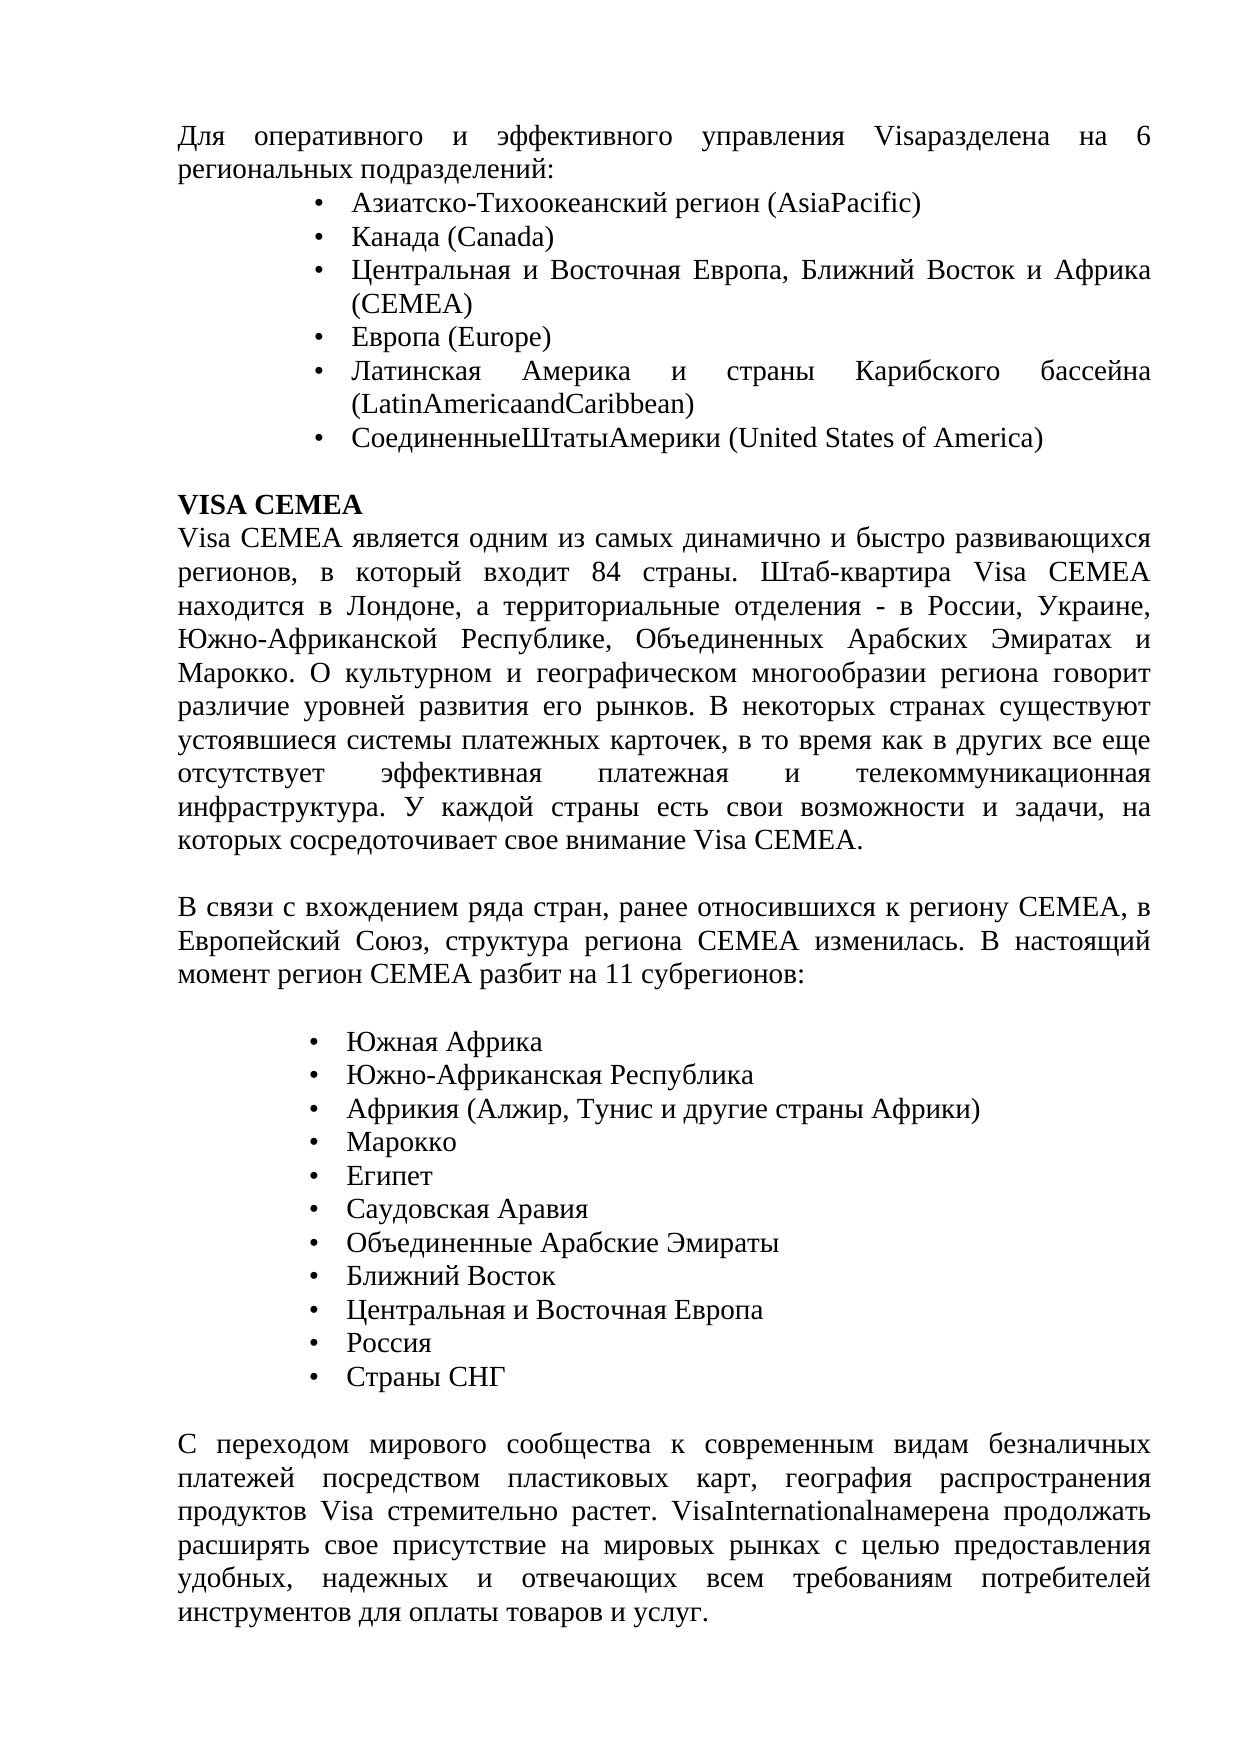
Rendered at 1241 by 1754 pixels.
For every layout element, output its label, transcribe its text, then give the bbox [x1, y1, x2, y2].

list Центральная и Восточная Европа, Ближний Восток и Африка (CEMEA) [314, 252, 1152, 319]
list Объединенные Арабские Эмираты [308, 1225, 1152, 1258]
list Центральная и Восточная Европа [308, 1292, 1152, 1326]
text VISA CEMEA [177, 487, 1152, 521]
list Европа (Europe) [314, 319, 1152, 353]
list Африкия (Алжир, Тунис и другие страны Африки) [308, 1091, 1152, 1124]
list Страны СНГ [308, 1359, 1152, 1393]
list Канада (Canada) [314, 219, 1152, 252]
text Visa CEMEA является одним из самых динамично и быстро развивающихся регионов, в который входит 84 страны. Штаб-квартира Visa CEMEA находится в Лондоне, а территориальные отделения - в России, Украине, Южно-Африканской Республике, Объединенных Арабских Эмиратах и Марокко. О культурном и географическом многообразии региона говорит различие уровней развития его рынков. В некоторых странах существуют устоявшиеся системы платежных карточек, в то время как в других все еще отсутствует эффективная платежная и телекоммуникационная инфраструктура. У каждой страны есть свои возможности и задачи, на которых сосредоточивает свое внимание Visa CEMEA. [177, 521, 1152, 856]
list Марокко [308, 1124, 1152, 1158]
list Саудовская Аравия [308, 1191, 1152, 1225]
list Россия [308, 1326, 1152, 1359]
text Для оперативного и эффективного управления Visaразделена на 6 региональных подразделений: [177, 118, 1152, 185]
list Азиатско-Тихоокеанский регион (AsiaPacific) [314, 185, 1152, 219]
list Южная Африка [308, 1024, 1152, 1057]
list Латинская Америка и страны Карибского бассейна (LatinAmericaandCaribbean) [314, 353, 1152, 420]
list СоединенныеШтатыАмерики (United States of America) [314, 420, 1152, 453]
list Ближний Восток [308, 1258, 1152, 1292]
list Египет [308, 1158, 1152, 1191]
list Южно-Африканская Республика [308, 1057, 1152, 1091]
text В связи с вхождением ряда стран, ранее относившихся к региону CEMEA, в Европейский Союз, структура региона CEMEA изменилась. В настоящий момент регион СЕМЕА разбит на 11 субрегионов: [177, 889, 1152, 990]
text С переходом мирового сообщества к современным видам безналичных платежей посредством пластиковых карт, география распространения продуктов Visa стремительно растет. VisaInternationalнамерена продолжать расширять свое присутствие на мировых рынках с целью предоставления удобных, надежных и отвечающих всем требованиям потребителей инструментов для оплаты товаров и услуг. [177, 1426, 1152, 1627]
